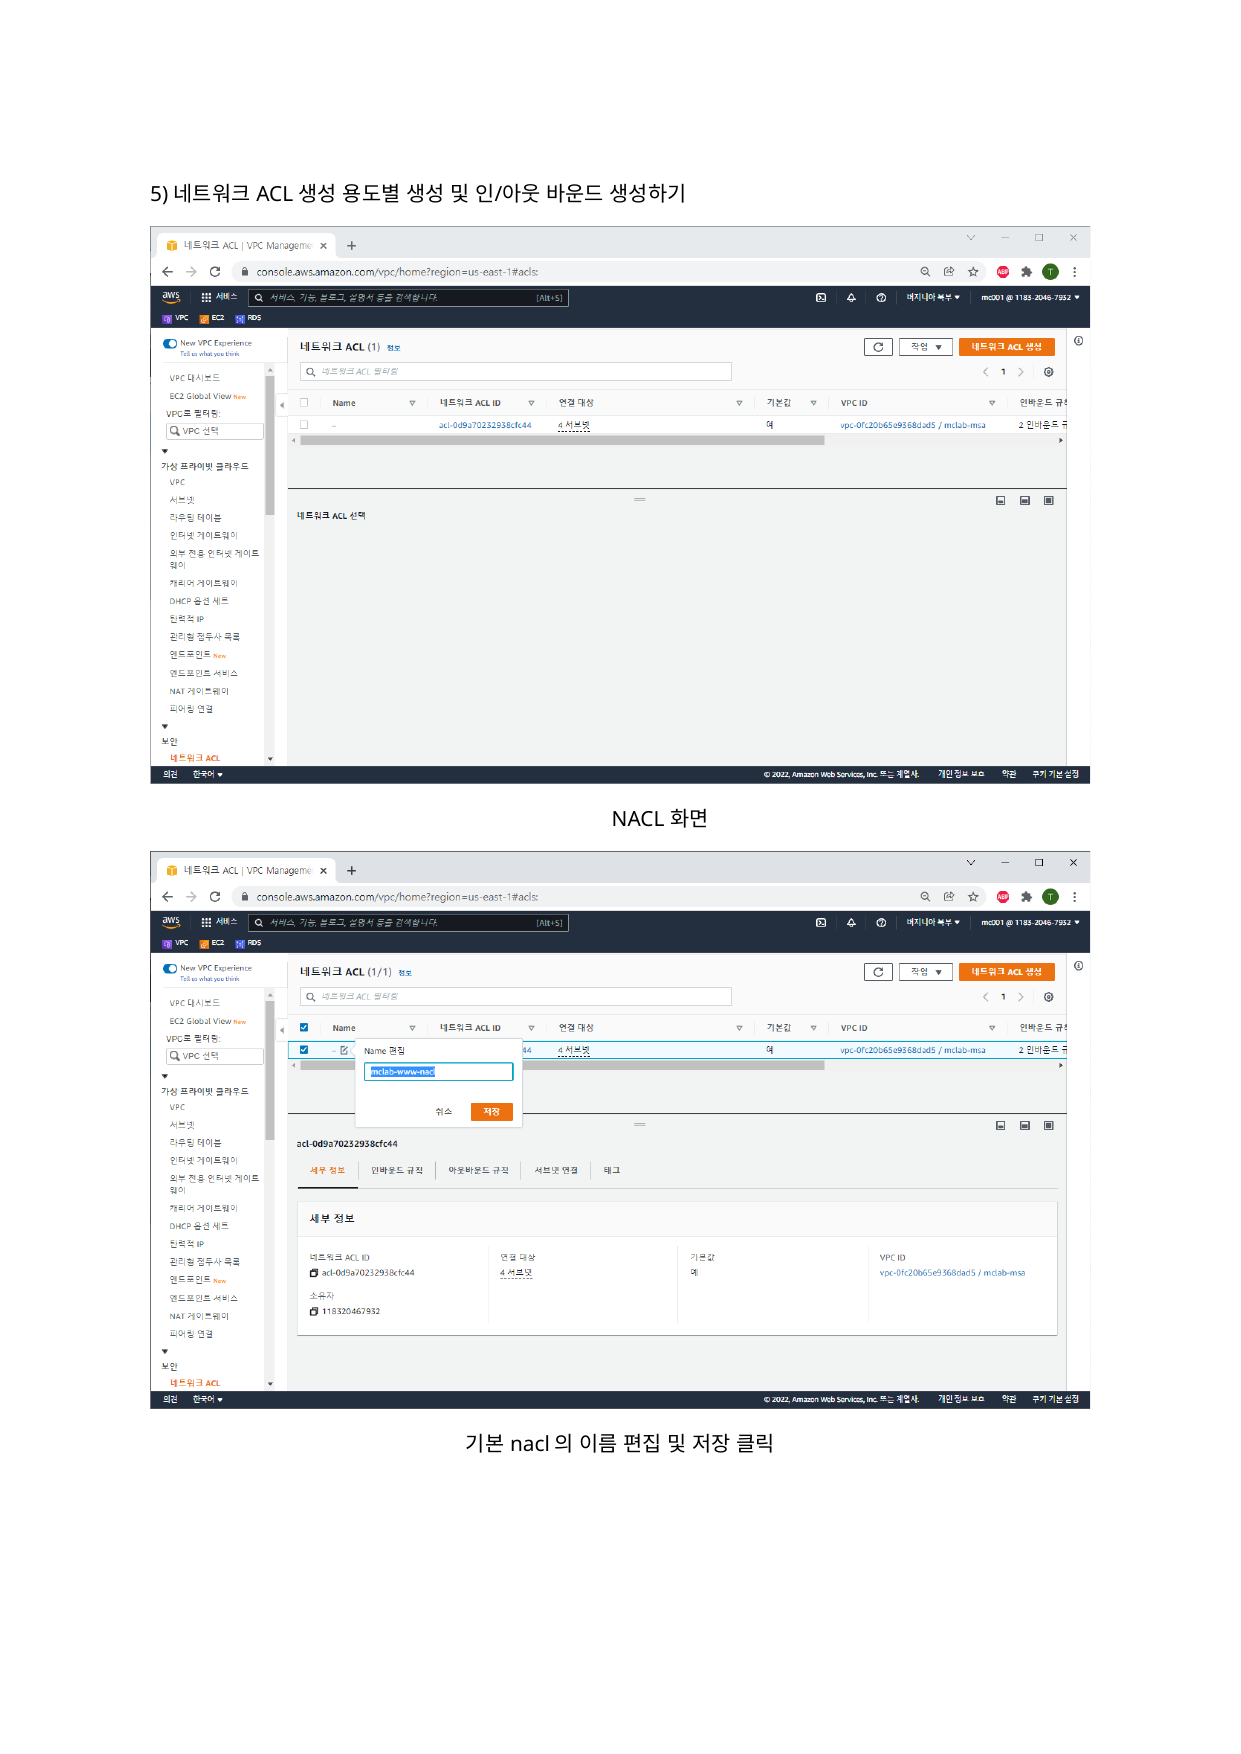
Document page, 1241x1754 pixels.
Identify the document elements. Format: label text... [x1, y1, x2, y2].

text 기본 nacl의 이름 편집 및 저장 클릭 [150, 1428, 1090, 1458]
list NACL 화면 [229, 802, 1090, 833]
picture [150, 226, 1091, 784]
picture [150, 851, 1091, 1409]
subtitle 5) 네트워크 ACL 생성 용도별 생성 및 인/아웃 바운드 생성하기 [150, 177, 1090, 207]
